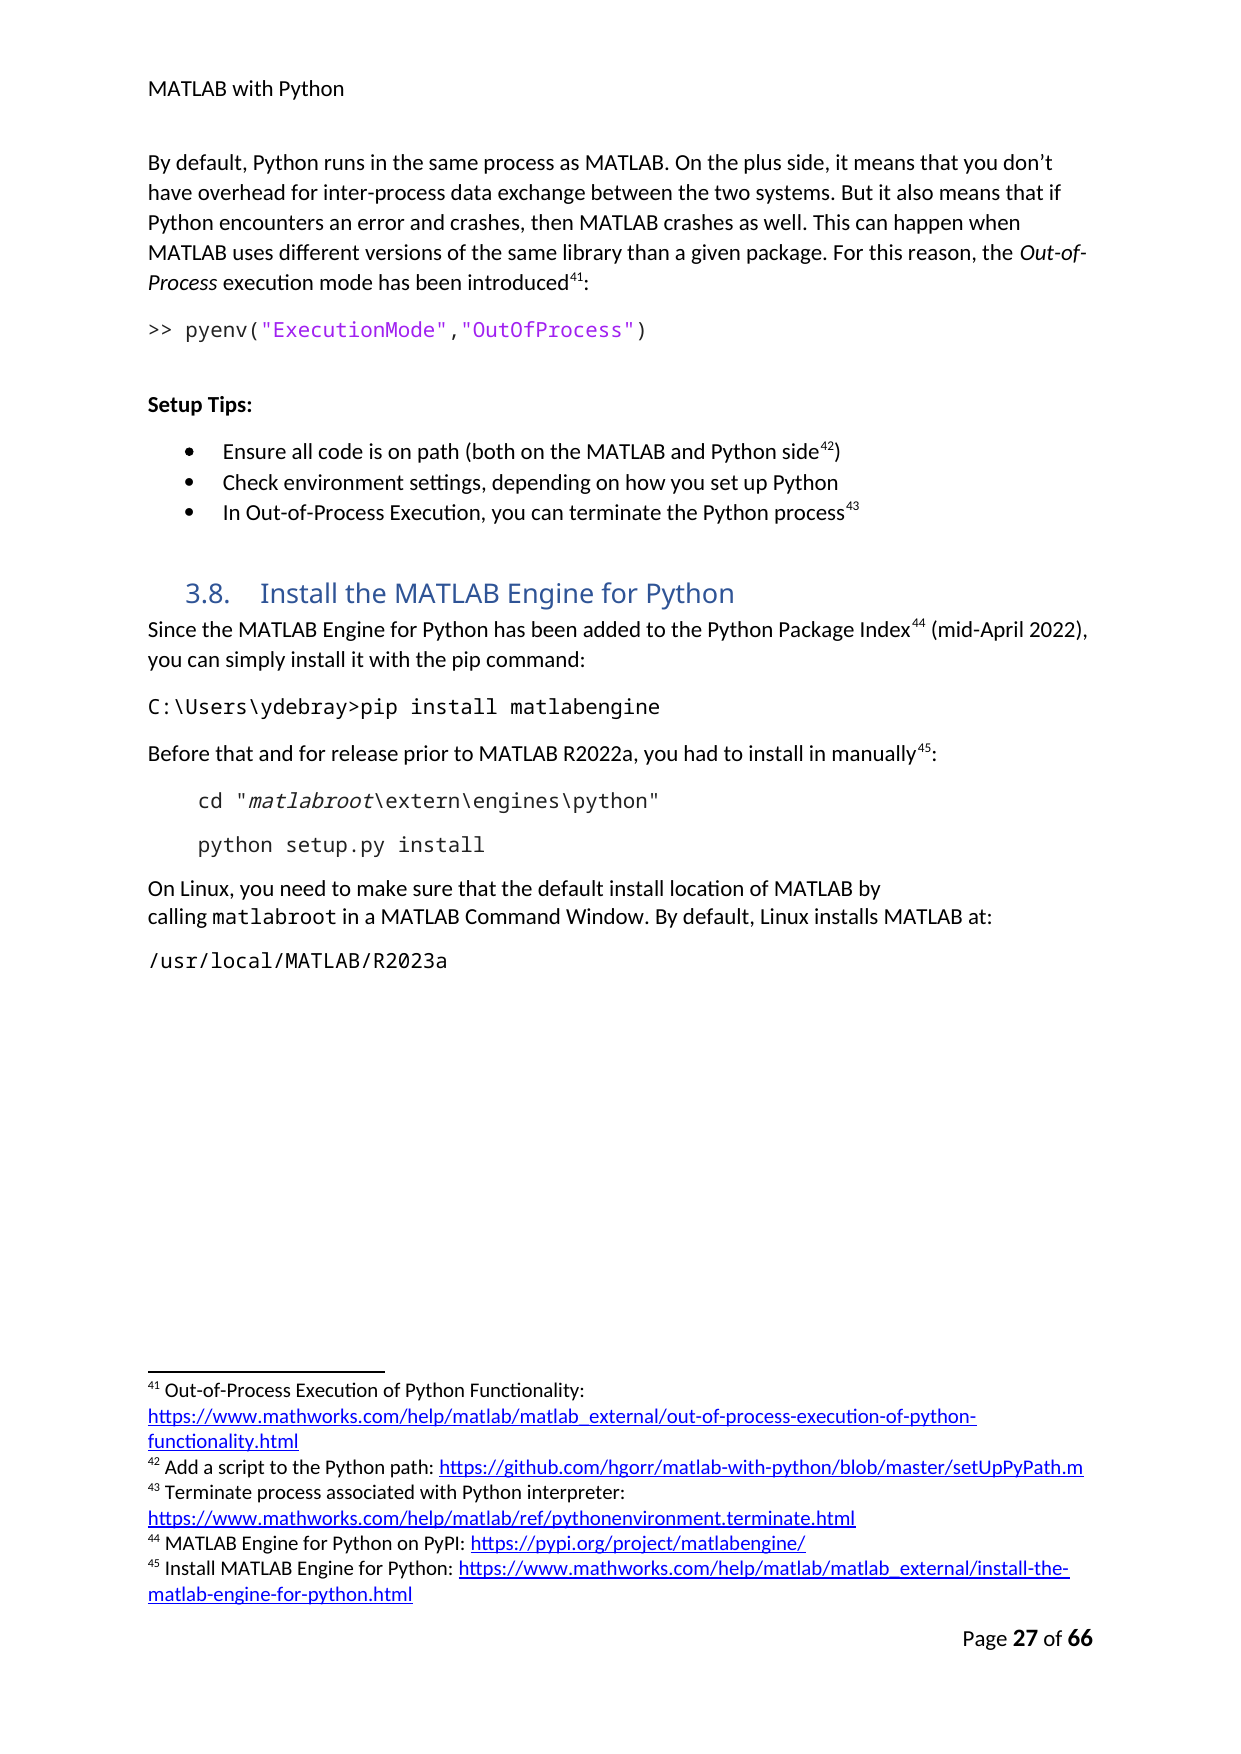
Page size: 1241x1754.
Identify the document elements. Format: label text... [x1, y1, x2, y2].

text By default, Python runs in the same process as MATLAB. On the plus side, it means that you don’t have overhead for inter-process data exchange between the two systems. But it also means that if Python encounters an error and crashes, then MATLAB crashes as well. This can happen when MATLAB uses different versions of the same library than a given package. For this reason, the Out-of-Process execution mode has been introduced: [148, 148, 1093, 296]
text Since the MATLAB Engine for Python has been added to the Python Package Index (mid-April 2022), you can simply install it with the pip command: [148, 615, 1093, 673]
text cd "matlabroot\extern\engines\python" [198, 786, 1093, 814]
text C:\Users\ydebray>pip install matlabengine [148, 692, 1093, 720]
text Before that and for release prior to MATLAB R2022a, you had to install in manually: [148, 739, 1093, 767]
list Check environment settings, depending on how you set up Python [185, 468, 1093, 496]
subtitle Install the MATLAB Engine for Python [185, 575, 1093, 612]
text On Linux, you need to make sure that the default install location of MATLAB by calling matlabroot in a MATLAB Command Window. By default, Linux installs MATLAB at: [148, 874, 1093, 931]
text >> pyenv("ExecutionMode","OutOfProcess") [148, 315, 1093, 344]
list Ensure all code is on path (both on the MATLAB and Python side) [185, 437, 1093, 466]
list In Out-of-Process Execution, you can terminate the Python process [185, 498, 1093, 526]
text python setup.py install [198, 830, 1093, 858]
text Setup Tips: [148, 391, 1093, 419]
text /usr/local/MATLAB/R2023a [148, 946, 1093, 975]
